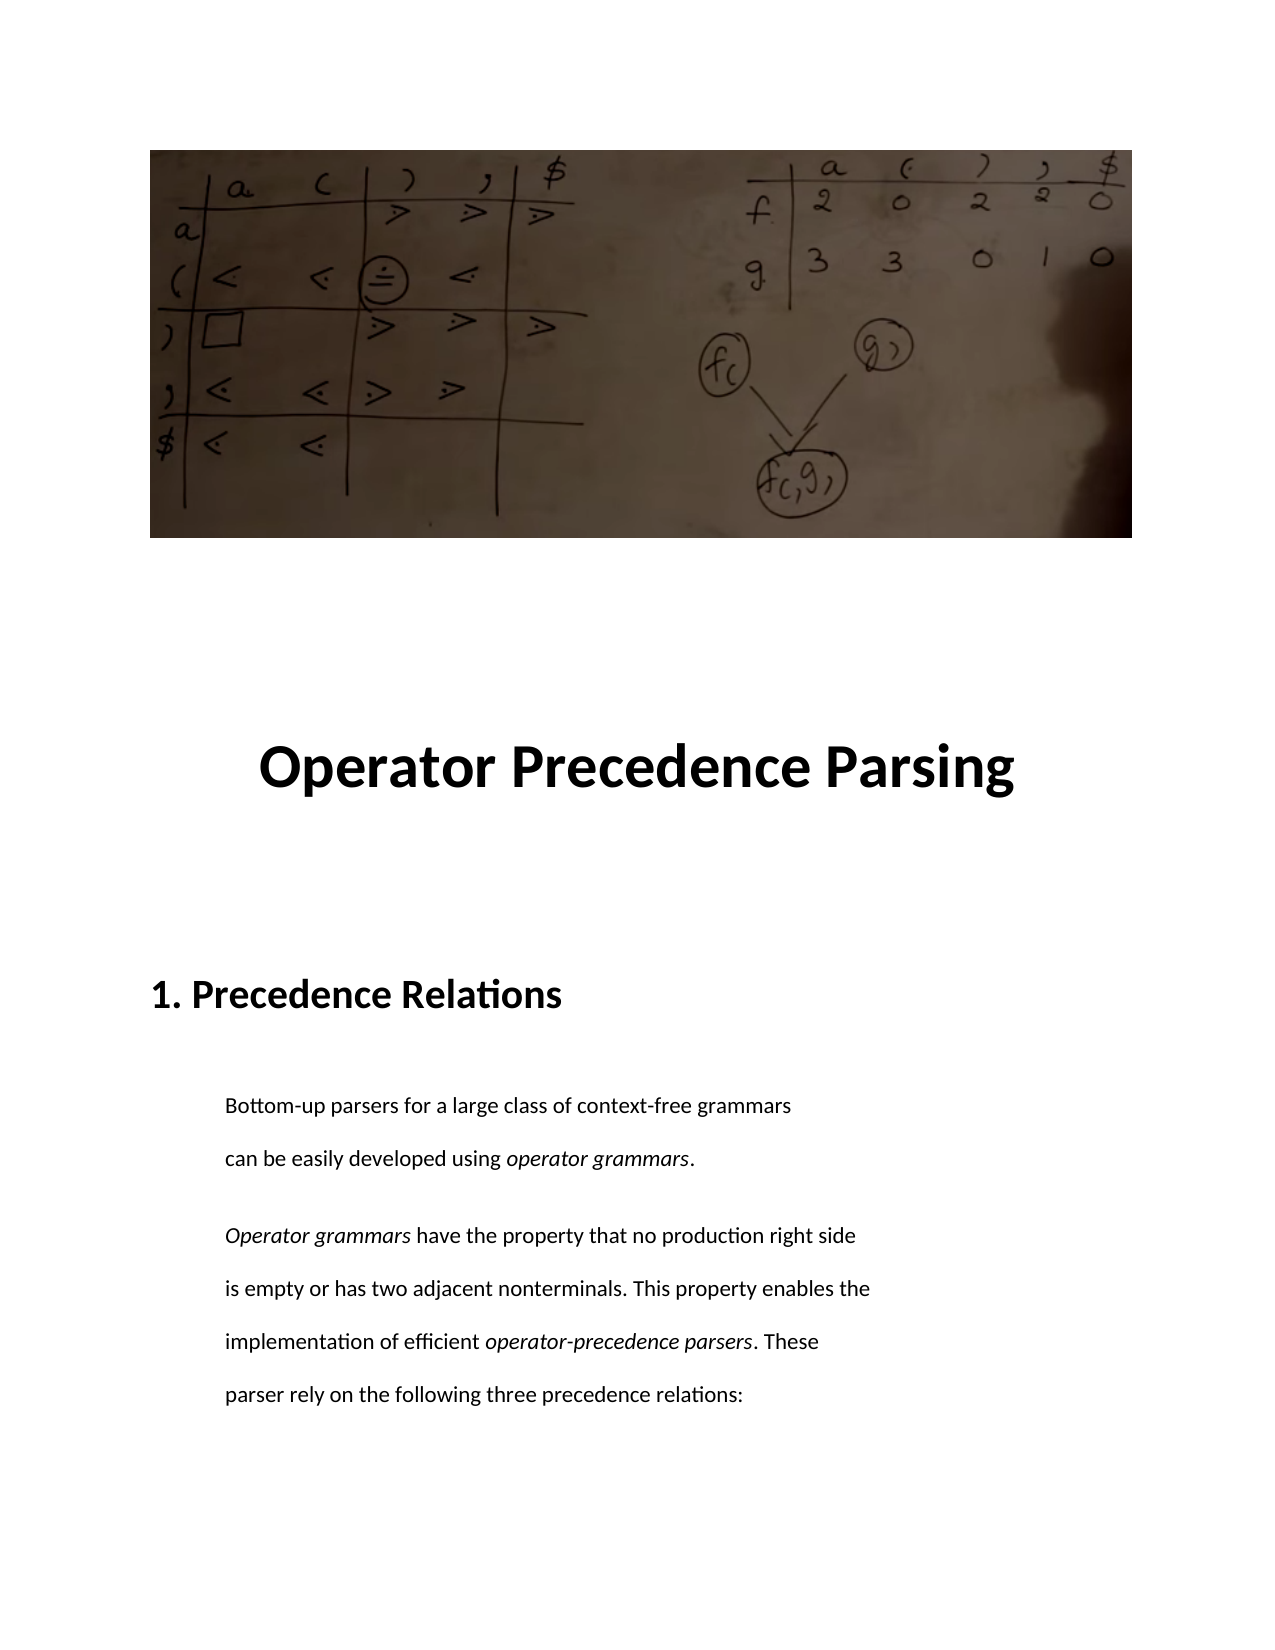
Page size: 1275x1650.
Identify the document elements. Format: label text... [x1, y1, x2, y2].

text can be easily developed using operator grammars. [150, 1144, 1125, 1172]
text is empty or has two adjacent nonterminals. This property enables the [150, 1274, 1125, 1302]
text Operator grammars have the property that no production right side [150, 1221, 1125, 1249]
text Bottom-up parsers for a large class of context-free grammars [150, 1091, 1125, 1119]
text Operator Precedence Parsing [150, 727, 1125, 803]
text parser rely on the following three precedence relations: [150, 1380, 1125, 1408]
text implementation of efficient operator-precedence parsers. These [150, 1327, 1125, 1355]
text 1. Precedence Relations [150, 968, 1125, 1019]
